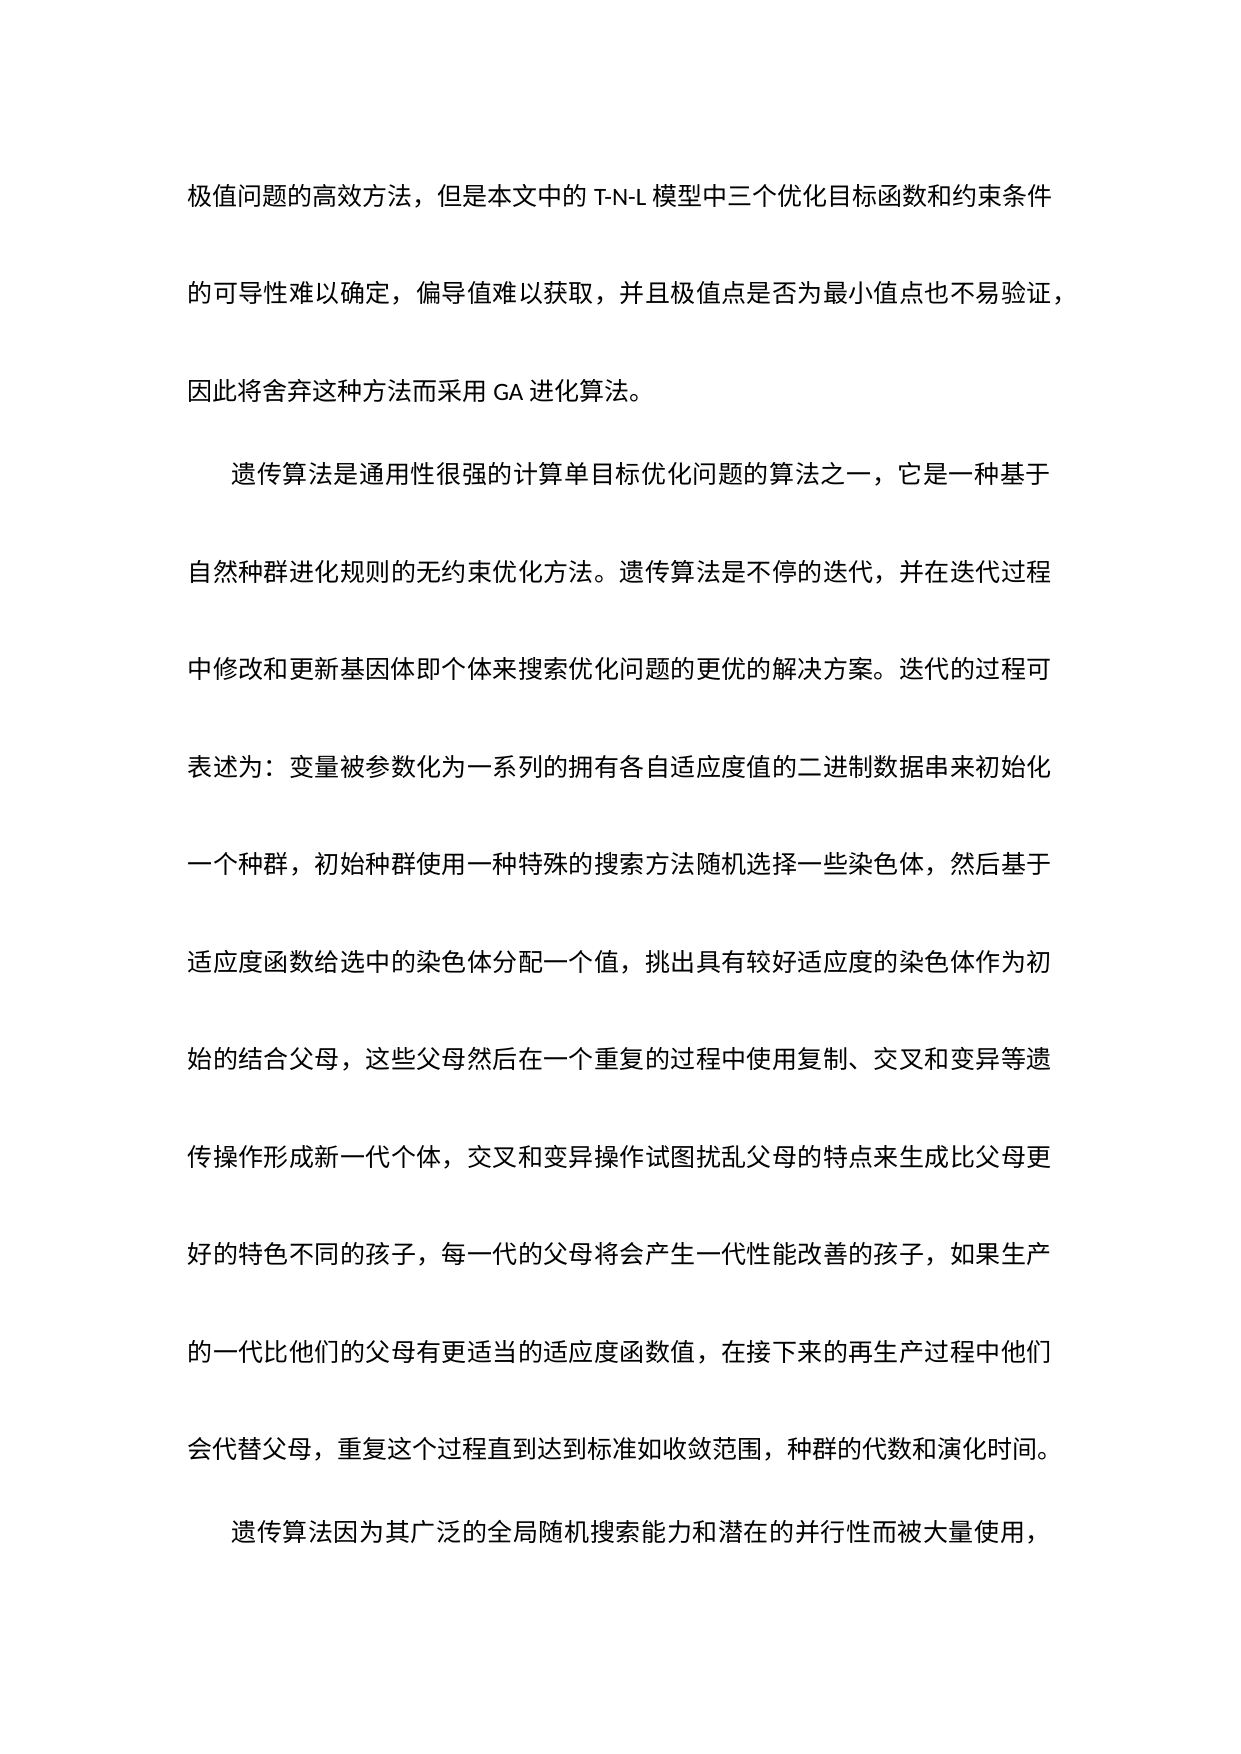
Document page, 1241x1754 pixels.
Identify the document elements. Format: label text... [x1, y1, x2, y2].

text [187, 1498, 1053, 1563]
text 遗传算法是通用性很强的计算单目标优化问题的算法之一，它是一种基于自然种群进化规则的无约束优化方法。遗传算法是不停的迭代，并在迭代过程中修改和更新基因体即个体来搜索优化问题的更优的解决方案。迭代的过程可表述为：变量被参数化为一系列的拥有各自适应度值的二进制数据串来初始化一个种群，初始种群使用一种特殊的搜索方法随机选择一些染色体，然后基于适应度函数给选中的染色体分配一个值，挑出具有较好适应度的染色体作为初始的结合父母，这些父母然后在一个重复的过程中使用复制、交叉和变异等遗传操作形成新一代个体，交叉和变异操作试图扰乱父母的特点来生成比父母更好的特色不同的孩子，每一代的父母将会产生一代性能改善的孩子，如果生产的一代比他们的父母有更适当的适应度函数值，在接下来的再生产过程中他们会代替父母，重复这个过程直到达到标准如收敛范围，种群的代数和演化时间。 [187, 440, 1053, 1480]
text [187, 162, 1053, 422]
